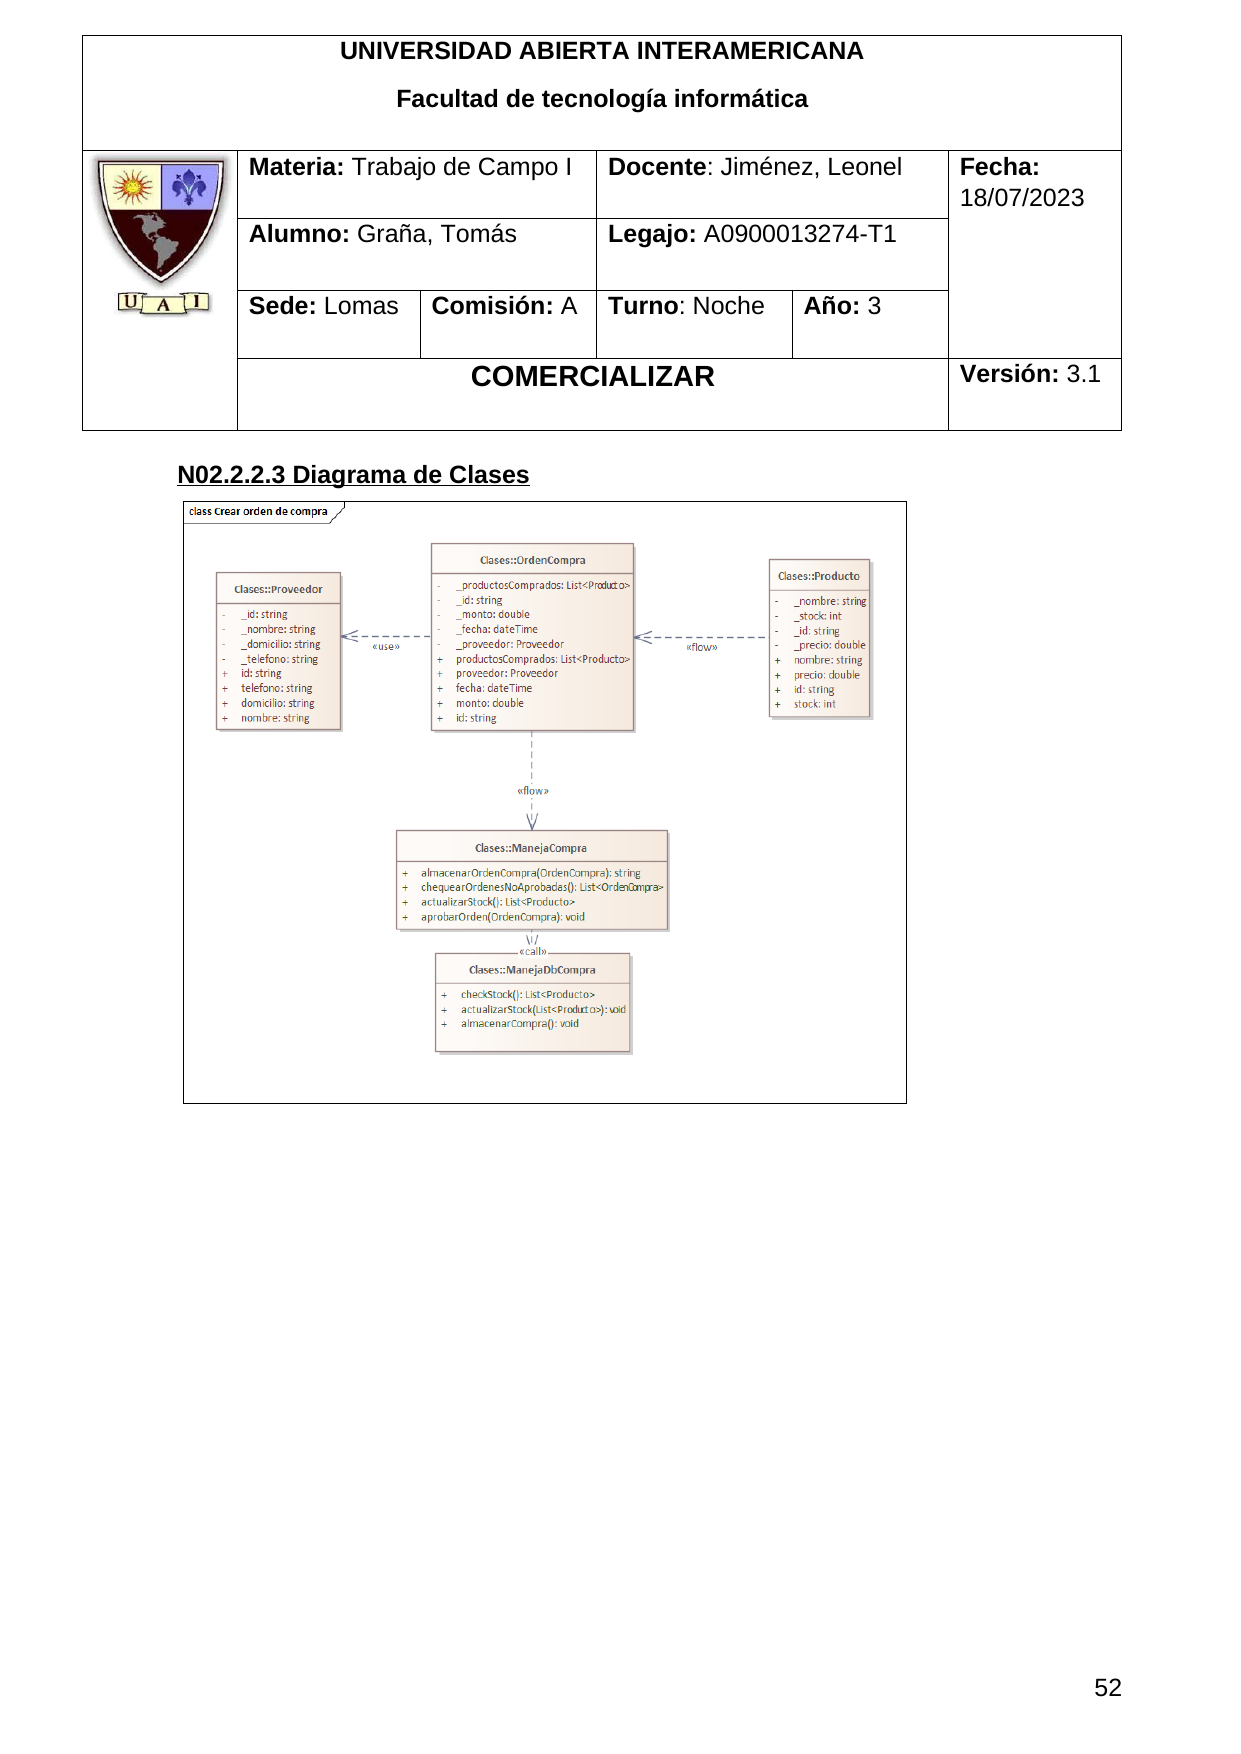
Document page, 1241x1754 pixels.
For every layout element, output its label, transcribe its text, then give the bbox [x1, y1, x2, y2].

picture [87, 151, 234, 320]
picture [177, 495, 912, 1109]
subtitle N02.2.2.3 Diagrama de Clases [177, 460, 1122, 488]
